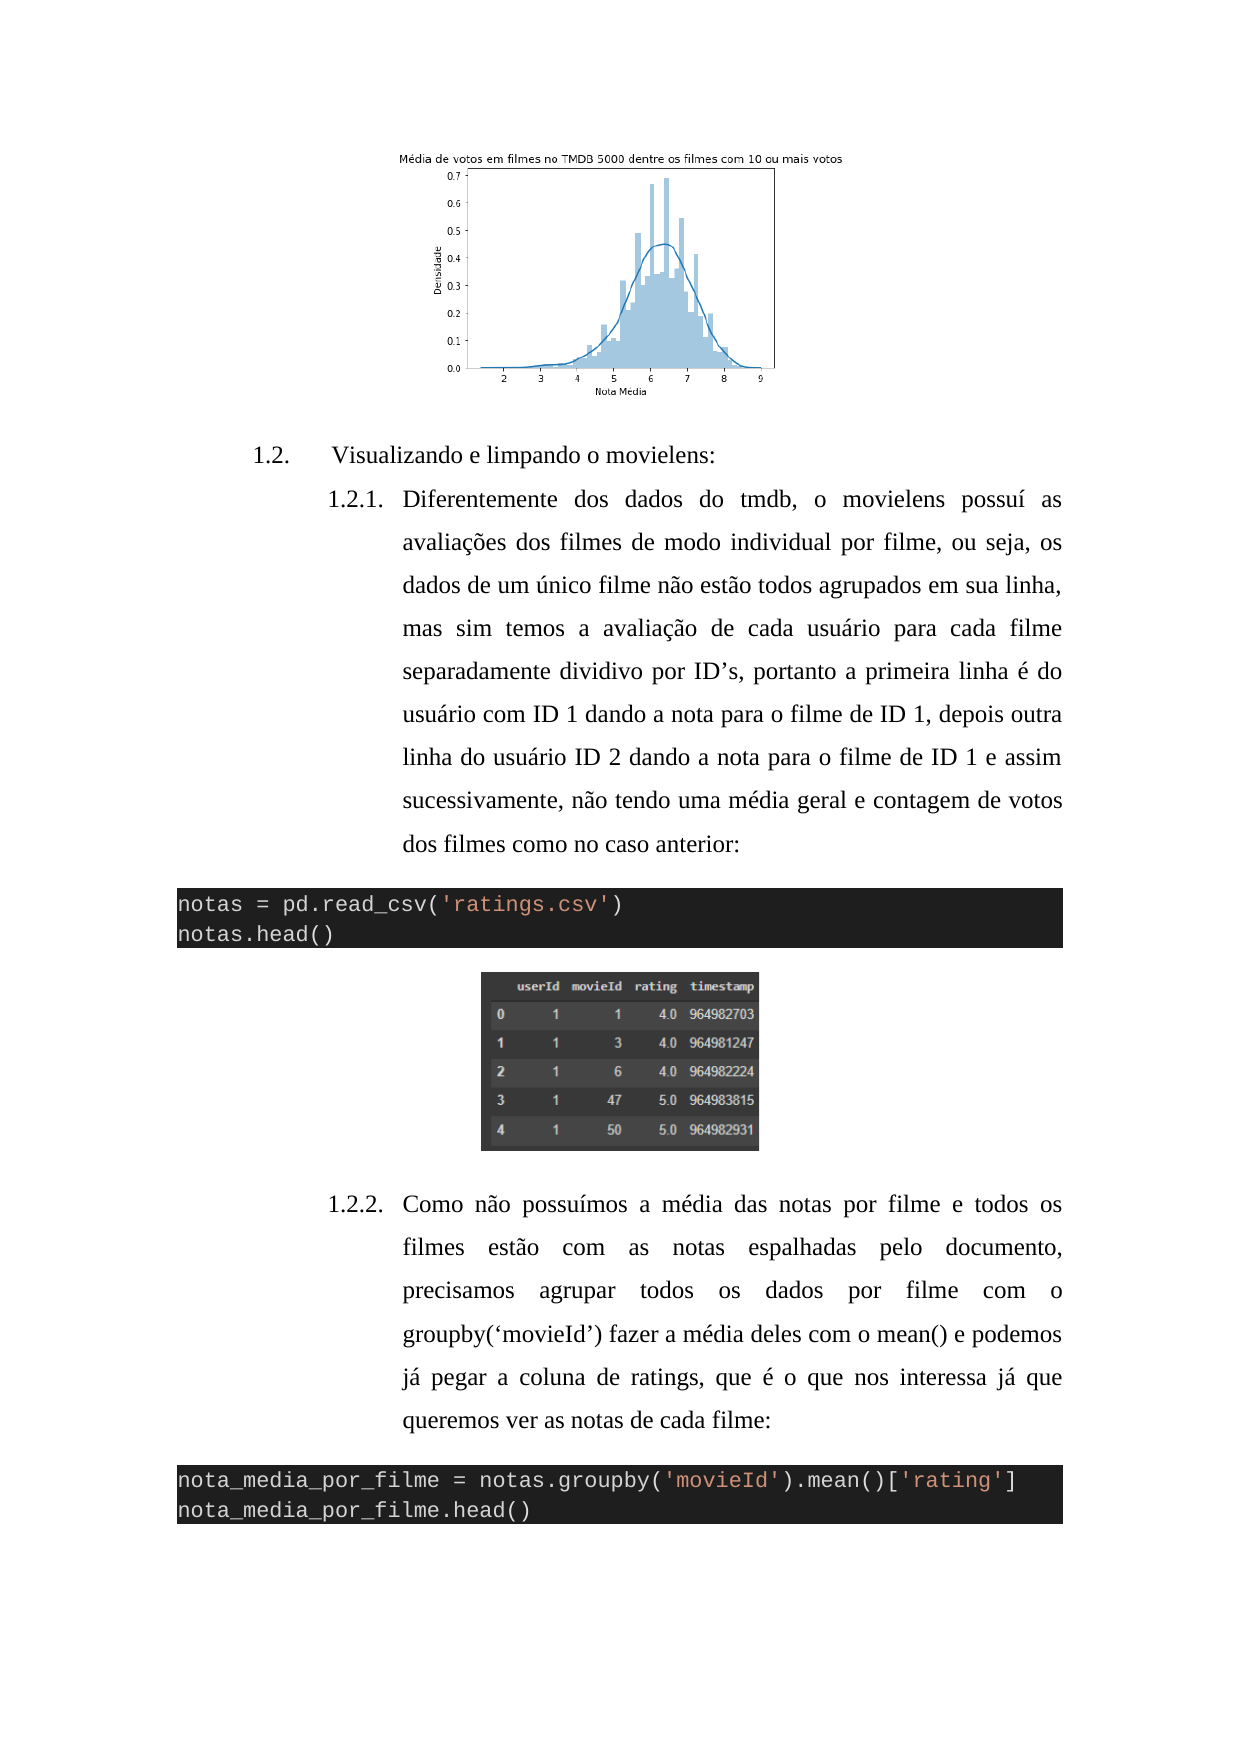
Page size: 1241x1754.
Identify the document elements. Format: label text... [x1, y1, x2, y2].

picture [392, 147, 848, 402]
text nota_media_por_filme = notas.groupby('movieId').mean()['rating'] [177, 1465, 1063, 1494]
text nota_media_por_filme.head() [177, 1494, 1063, 1524]
text notas = pd.read_csv('ratings.csv') [177, 888, 1063, 918]
text notas.head() [177, 918, 1063, 948]
list Visualizando e limpando o movielens: [252, 441, 1063, 469]
list Como não possuímos a média das notas por filme e todos os filmes estão com as notas espalhadas pelo documento, precisamos agrupar todos os dados por filme com o groupby(‘movieId’) fazer a média deles com o mean() e podemos já pegar a coluna de ratings, que é o que nos interessa já que queremos ver as notas de cada filme: [327, 1189, 1063, 1434]
picture [481, 972, 760, 1151]
list Diferentemente dos dados do tmdb, o movielens possuí as avaliações dos filmes de modo individual por filme, ou seja, os dados de um único filme não estão todos agrupados em sua linha, mas sim temos a avaliação de cada usuário para cada filme separadamente dividivo por ID’s, portanto a primeira linha é do usuário com ID 1 dando a nota para o filme de ID 1, depois outra linha do usuário ID 2 dando a nota para o filme de ID 1 e assim sucessivamente, não tendo uma média geral e contagem de votos dos filmes como no caso anterior: [327, 484, 1063, 857]
